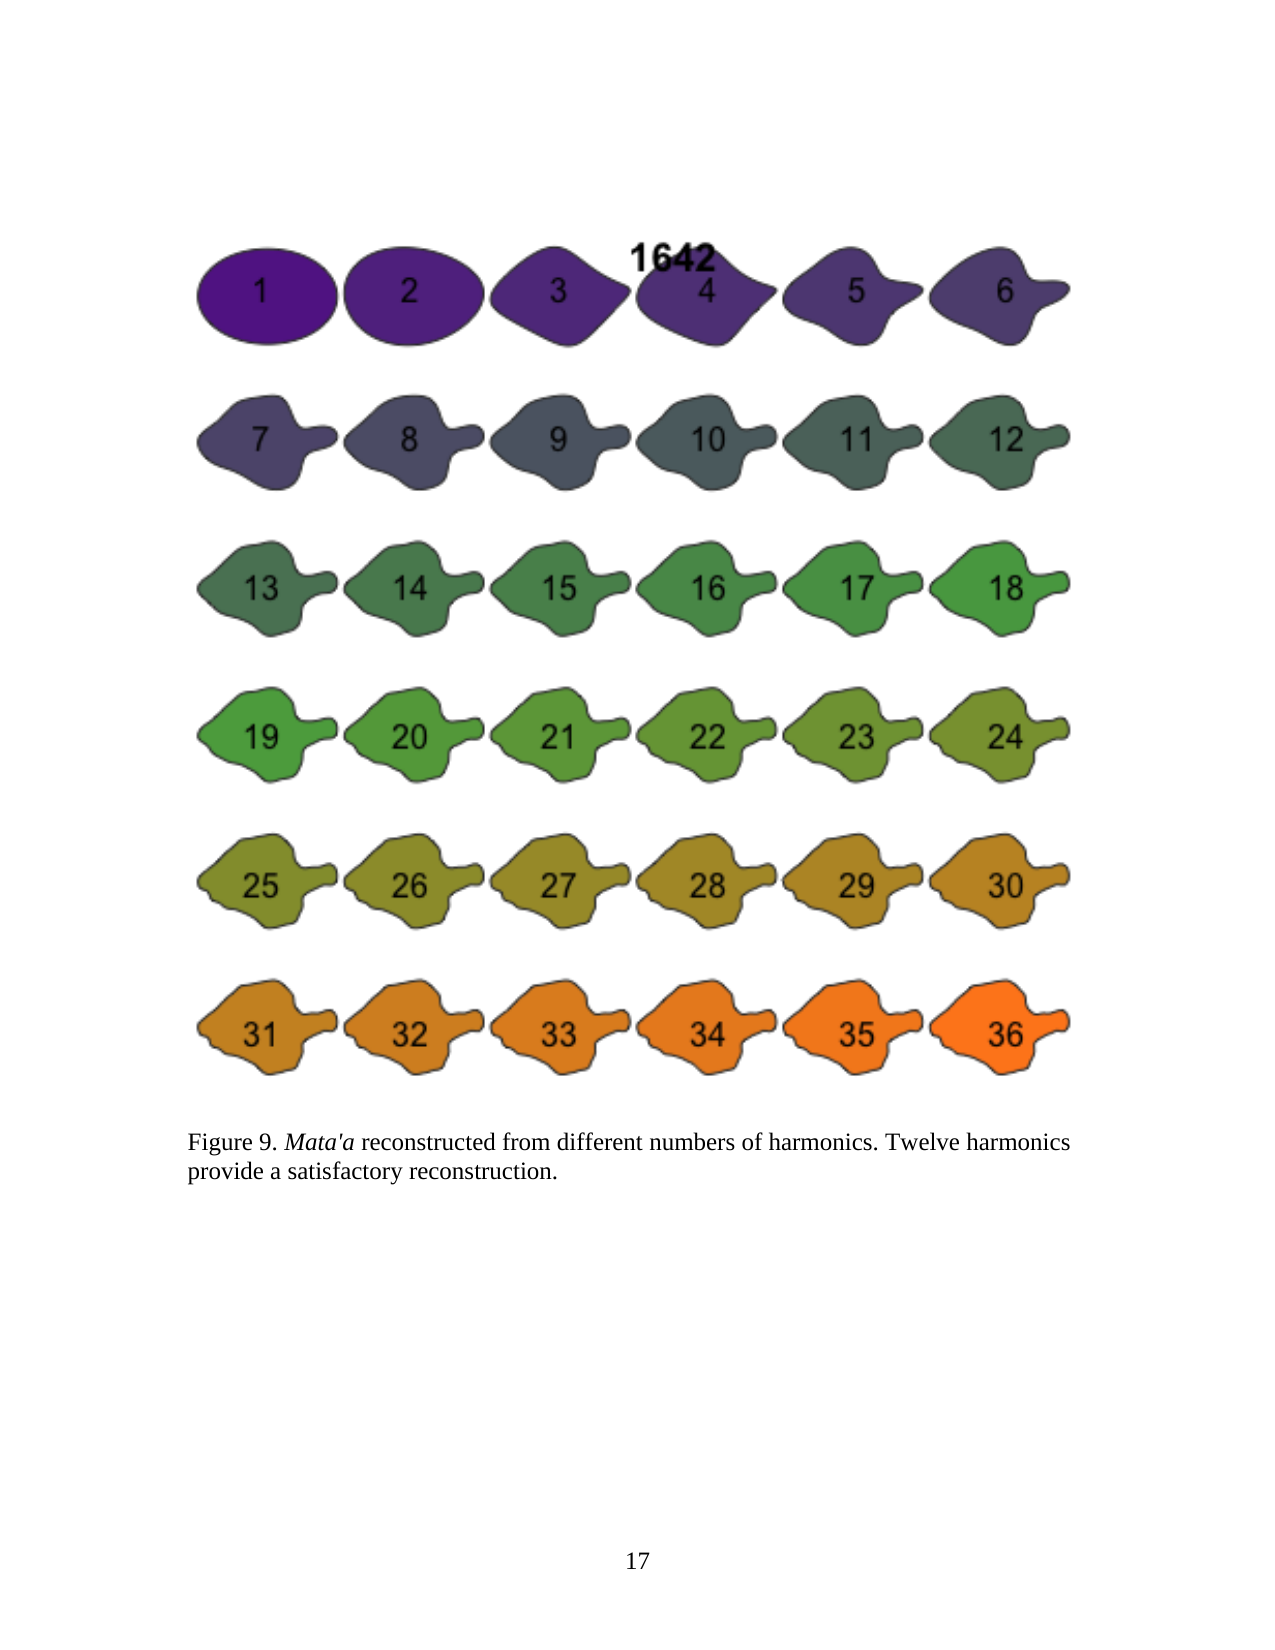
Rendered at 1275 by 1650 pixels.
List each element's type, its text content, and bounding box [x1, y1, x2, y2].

picture [187, 216, 1080, 1109]
text Figure 9. Mata'a reconstructed from different numbers of harmonics. Twelve harmonics provide a satisfactory reconstruction. [187, 1127, 1087, 1185]
